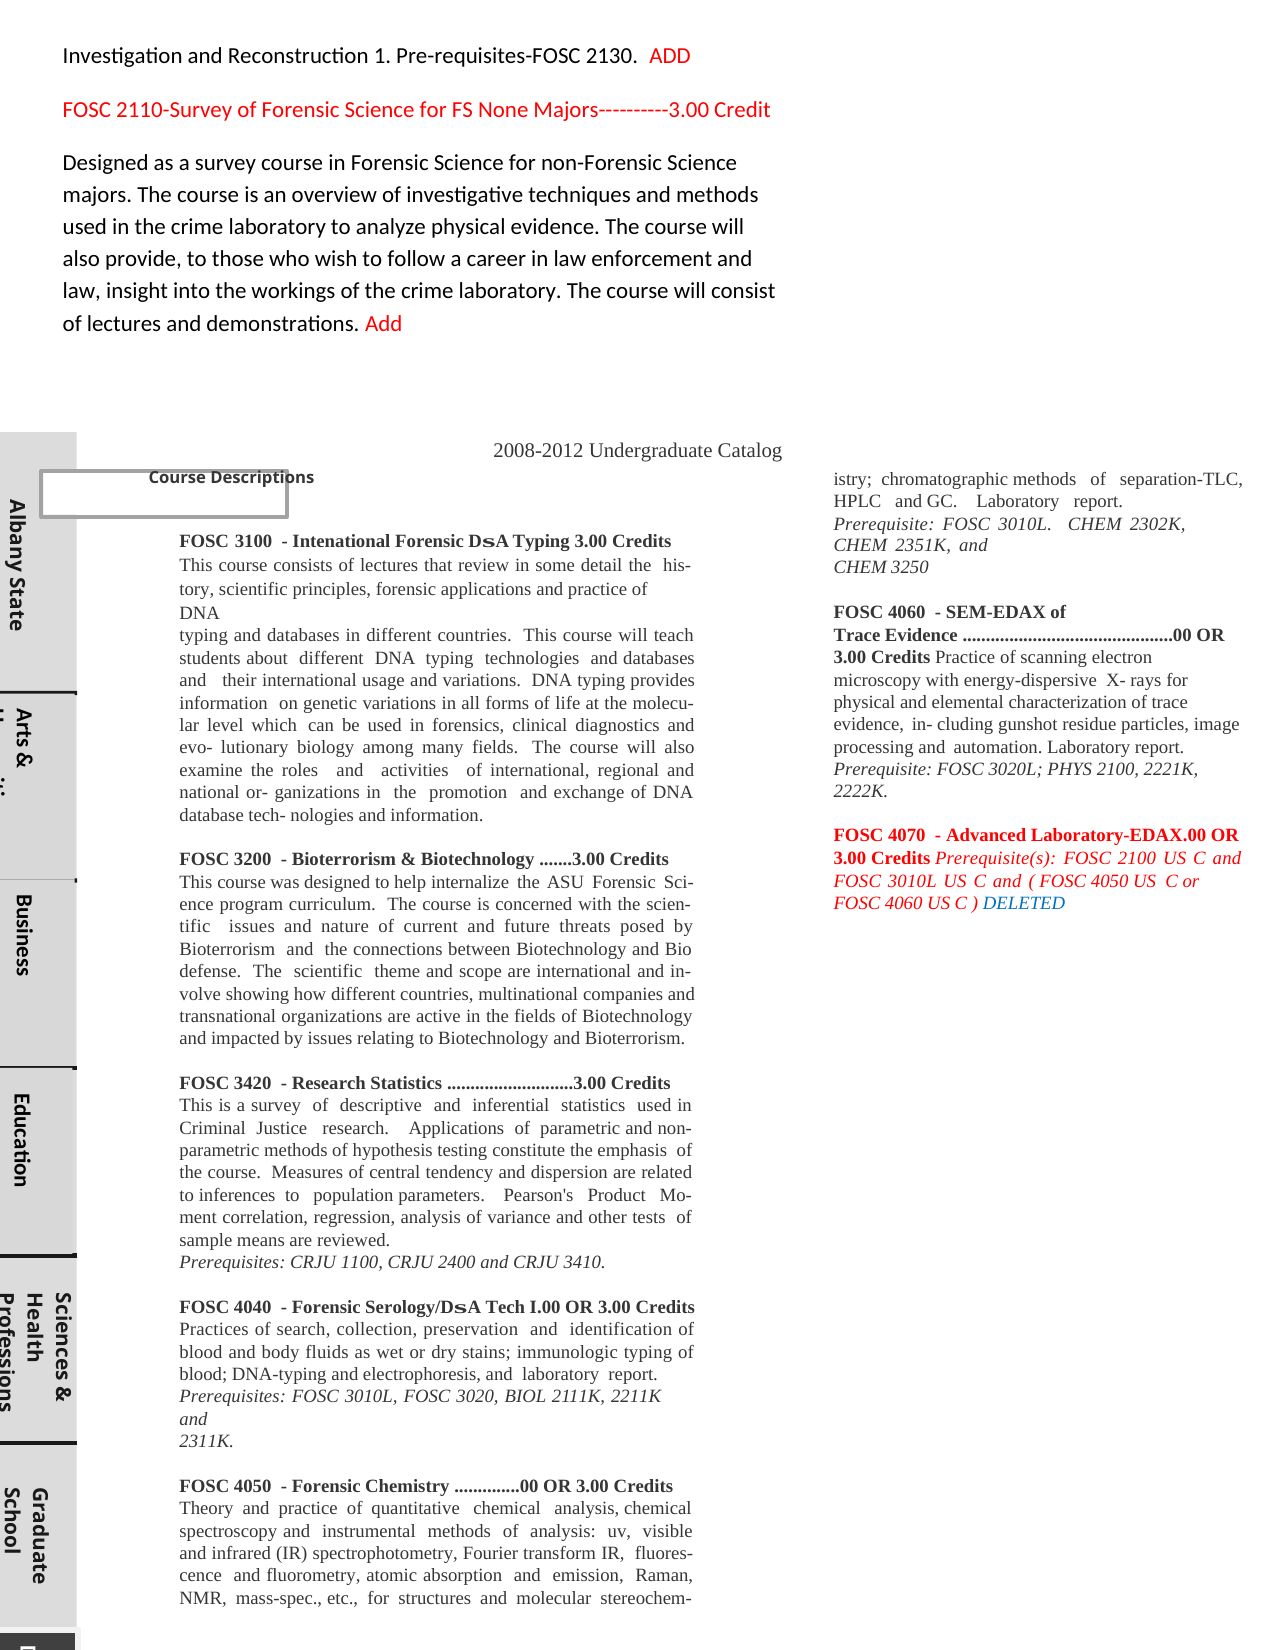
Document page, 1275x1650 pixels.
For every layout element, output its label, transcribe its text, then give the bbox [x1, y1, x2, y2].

text CHEM 3250 [833, 556, 1242, 578]
text students about different DNA typing technologies and databases and their international usage and variations. DNA typing provides information on genetic variations in all forms of life at the molecu- lar level which can be used in forensics, clinical diagnostics and evo- lutionary biology among many fields. The course will also examine the roles and activities of international, regional and national or- ganizations in the promotion and exchange of DNA database tech- nologies and information. [179, 647, 695, 825]
text FOSC 4070 - Advanced Laboratory-EDAX.00 OR 3.00 Credits Prerequisite(s): FOSC 2100 US C and FOSC 3010L US C and ( FOSC 4050 US C or FOSC 4060 US C ) DELETED [833, 824, 1244, 914]
text Designed as a survey course in Forensic Science for non-Forensic Science majors. The course is an overview of investigative techniques and methods used in the crime laboratory to analyze physical evidence. The course will also provide, to those who wish to follow a career in law enforcement and law, insight into the workings of the crime laboratory. The course will consist of lectures and demonstrations. Add [62, 148, 782, 337]
text Prerequisite: FOSC 3010L. CHEM 2302K, CHEM 2351K, and [833, 512, 1246, 556]
text FOSC 4060 - SEM-EDAX of [833, 601, 1242, 623]
text FOSC 3100 - Intenational Forensic DsA Typing 3.00 Credits This course consists of lectures that review in some detail the his- tory, scientific principles, forensic applications and practice of DNA [179, 530, 696, 623]
text Prerequisites: CRJU 1100, CRJU 2400 and CRJU 3410. [179, 1251, 693, 1273]
text Course Descriptions [148, 468, 693, 488]
text FOSC 4050 - Forensic Chemistry ..............00 OR 3.00 Credits Theory and practice of quantitative chemical analysis, chemical spectroscopy and instrumental methods of analysis: uv, visible and infrared (IR) spectrophotometry, Fourier transform IR, fluores- cence and fluorometry, atomic absorption and emission, Raman, NMR, mass-spec., etc., for structures and molecular stereochem- istry; chromatographic methods of separation-TLC, HPLC and GC. Laboratory report. [179, 1475, 695, 1608]
text 2008-2012 Undergraduate Catalog [493, 438, 787, 462]
text 2311K. [179, 1430, 693, 1452]
text typing and databases in different countries. This course will teach [179, 626, 696, 646]
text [62, 42, 782, 70]
text FOSC 2110-Survey of Forensic Science for FS None Majors----------3.00 Credit [62, 95, 782, 123]
text Prerequisite: FOSC 3020L; PHYS 2100, 2221K, 2222K. [833, 758, 1242, 801]
text FOSC 3420 - Research Statistics ...........................3.00 Credits This is a survey of descriptive and inferential statistics used in Criminal Justice research. Applications of parametric and non- parametric methods of hypothesis testing constitute the emphasis of the course. Measures of central tendency and dispersion are related to inferences to population parameters. Pearson's Product Mo- ment correlation, regression, analysis of variance and other tests of sample means are reviewed. [179, 1072, 695, 1250]
text FOSC 3200 - Bioterrorism & Biotechnology .......3.00 Credits This course was designed to help internalize the ASU Forensic Sci- ence program curriculum. The course is concerned with the scien- tific issues and nature of current and future threats posed by Bioterrorism and the connections between Biotechnology and Bio defense. The scientific theme and scope are international and in- volve showing how different countries, multinational companies and transnational organizations are active in the fields of Biotechnology and impacted by issues relating to Biotechnology and Bioterrorism. [179, 848, 695, 1049]
text Trace Evidence .............................................00 OR 3.00 Credits Practice of scanning electron microscopy with energy-dispersive X- rays for physical and elemental characterization of trace evidence, in- cluding gunshot residue particles, image processing and automation. Laboratory report. [833, 624, 1244, 757]
text FOSC 4040 - Forensic Serology/DsA Tech I.00 OR 3.00 Credits Practices of search, collection, preservation and identification of blood and body fluids as wet or dry stains; immunologic typing of blood; DNA-typing and electrophoresis, and laboratory report. Prerequisites: FOSC 3010L, FOSC 3020, BIOL 2111K, 2211K and [179, 1296, 695, 1429]
